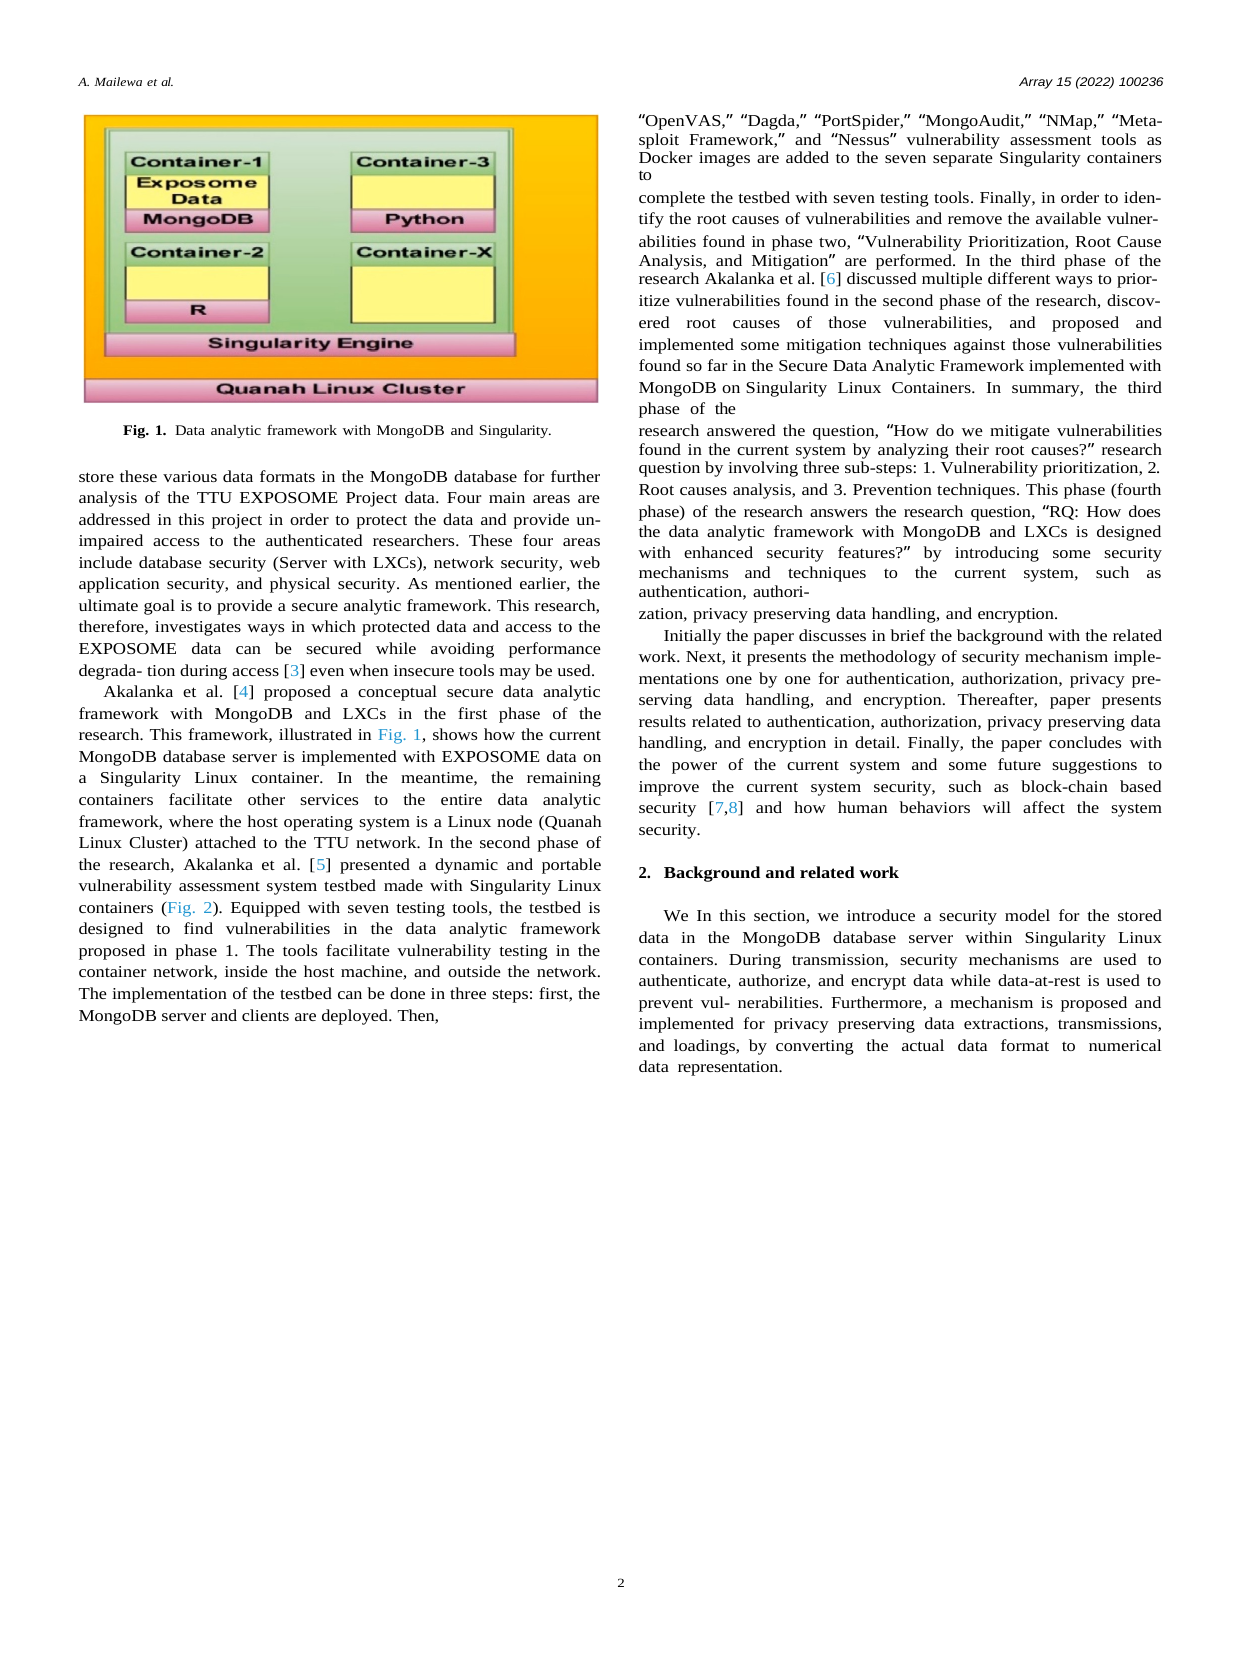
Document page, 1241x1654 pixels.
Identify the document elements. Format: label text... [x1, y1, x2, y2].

text “OpenVAS,” “Dagda,” “PortSpider,” “MongoAudit,” “NMap,” “Meta- sploit Framework,” and “Nessus” vulnerability assessment tools as Docker images are added to the seven separate Singularity containers to [638, 111, 1162, 184]
text store these various data formats in the MongoDB database for further analysis of the TTU EXPOSOME Project data. Four main areas are addressed in this project in order to protect the data and provide un- impaired access to the authenticated researchers. These four areas include database security (Server with LXCs), network security, web application security, and physical security. As mentioned earlier, the ultimate goal is to provide a secure analytic framework. This research, therefore, investigates ways in which protected data and access to the EXPOSOME data can be secured while avoiding performance degrada- tion during access [3] even when insecure tools may be used. [78, 466, 601, 679]
text Fig. 1. Data analytic framework with MongoDB and Singularity. [123, 422, 605, 438]
text Root causes analysis, and 3. Prevention techniques. This phase (fourth phase) of the research answers the research question, “RQ: How does the data analytic framework with MongoDB and LXCs is designed with enhanced security features?” by introducing some security mechanisms and techniques to the current system, such as authentication, authori- [638, 481, 1162, 601]
text zation, privacy preserving data handling, and encryption. [638, 604, 1173, 623]
text itize vulnerabilities found in the second phase of the research, discov- ered root causes of those vulnerabilities, and proposed and implemented some mitigation techniques against those vulnerabilities found so far in the Secure Data Analytic Framework implemented with MongoDB on Singularity Linux Containers. In summary, the third phase of the [638, 291, 1162, 418]
text Initially the paper discusses in brief the background with the related work. Next, it presents the methodology of security mechanism imple- mentations one by one for authentication, authorization, privacy pre- serving data handling, and encryption. Thereafter, paper presents results related to authentication, authorization, privacy preserving data handling, and encryption in detail. Finally, the paper concludes with the power of the current system and some future suggestions to improve the current system security, such as block-chain based security [7,8] and how human behaviors will affect the system security. [638, 626, 1162, 839]
text complete the testbed with seven testing tools. Finally, in order to iden- tify the root causes of vulnerabilities and remove the available vulner- [638, 187, 1162, 228]
subtitle Background and related work [638, 863, 1173, 882]
text Akalanka et al. [4] proposed a conceptual secure data analytic framework with MongoDB and LXCs in the first phase of the research. This framework, illustrated in Fig. 1, shows how the current MongoDB database server is implemented with EXPOSOME data on a Singularity Linux container. In the meantime, the remaining containers facilitate other services to the entire data analytic framework, where the host operating system is a Linux node (Quanah Linux Cluster) attached to the TTU network. In the second phase of the research, Akalanka et al. [5] presented a dynamic and portable vulnerability assessment system testbed made with Singularity Linux containers (Fig. 2). Equipped with seven testing tools, the testbed is designed to find vulnerabilities in the data analytic framework proposed in phase 1. The tools facilitate vulnerability testing in the container network, inside the host machine, and outside the network. The implementation of the testbed can be done in three steps: first, the MongoDB server and clients are deployed. Then, [78, 682, 601, 1024]
text We In this section, we introduce a security model for the stored data in the MongoDB database server within Singularity Linux containers. During transmission, security mechanisms are used to authenticate, authorize, and encrypt data while data-at-rest is used to prevent vul- nerabilities. Furthermore, a mechanism is proposed and implemented for privacy preserving data extractions, transmissions, and loadings, by converting the actual data format to numerical data representation. [638, 906, 1162, 1076]
text abilities found in phase two, “Vulnerability Prioritization, Root Cause Analysis, and Mitigation” are performed. In the third phase of the research Akalanka et al. [6] discussed multiple different ways to prior- [638, 231, 1162, 288]
text research answered the question, “How do we mitigate vulnerabilities found in the current system by analyzing their root causes?” research question by involving three sub-steps: 1. Vulnerability prioritization, 2. [638, 421, 1162, 477]
picture [82, 113, 599, 404]
